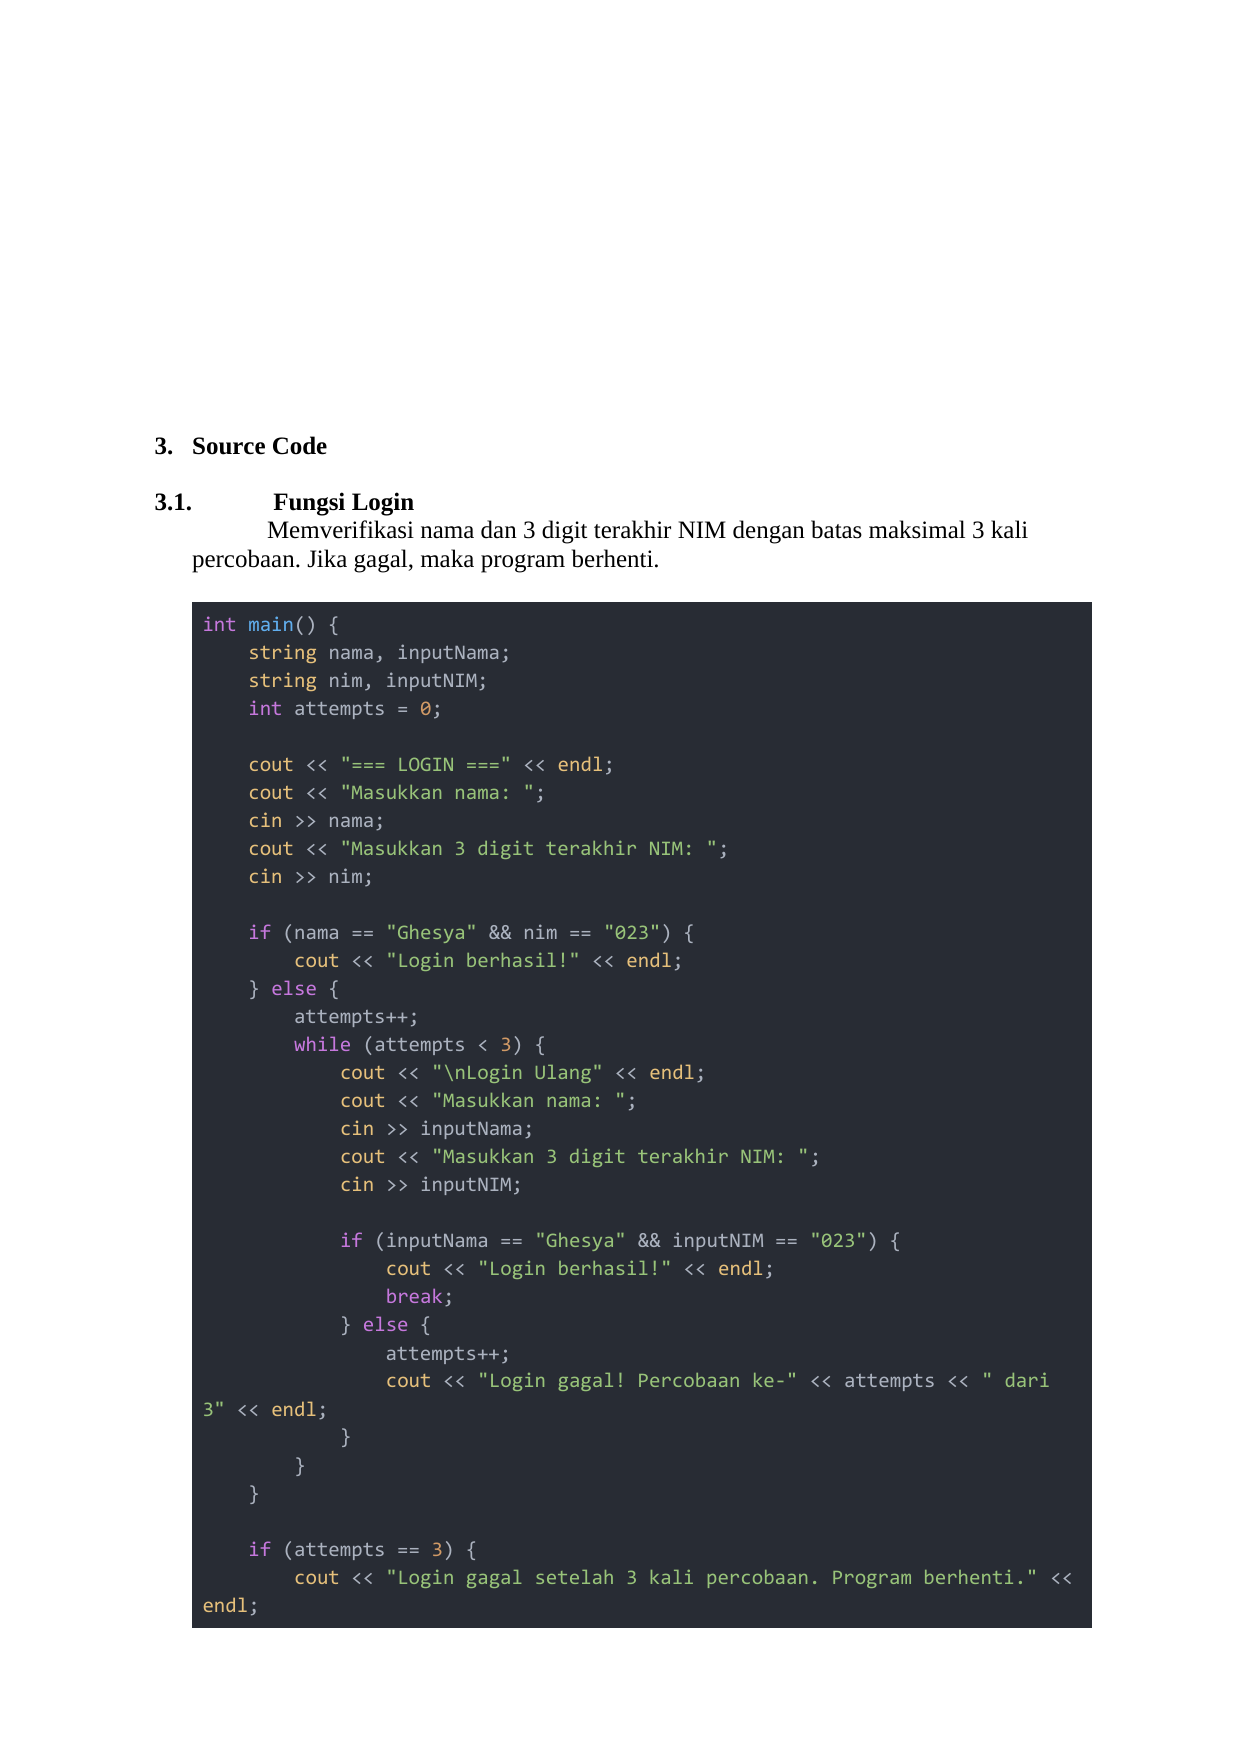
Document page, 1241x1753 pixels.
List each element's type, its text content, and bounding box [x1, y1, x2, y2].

list Fungsi Login [154, 487, 1093, 516]
text Memverifikasi nama dan 3 digit terakhir NIM dengan batas maksimal 3 kali percobaan. Jika gagal, maka program berhenti. [192, 516, 1093, 573]
subtitle Source Code [154, 431, 1093, 460]
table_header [192, 602, 1092, 1628]
